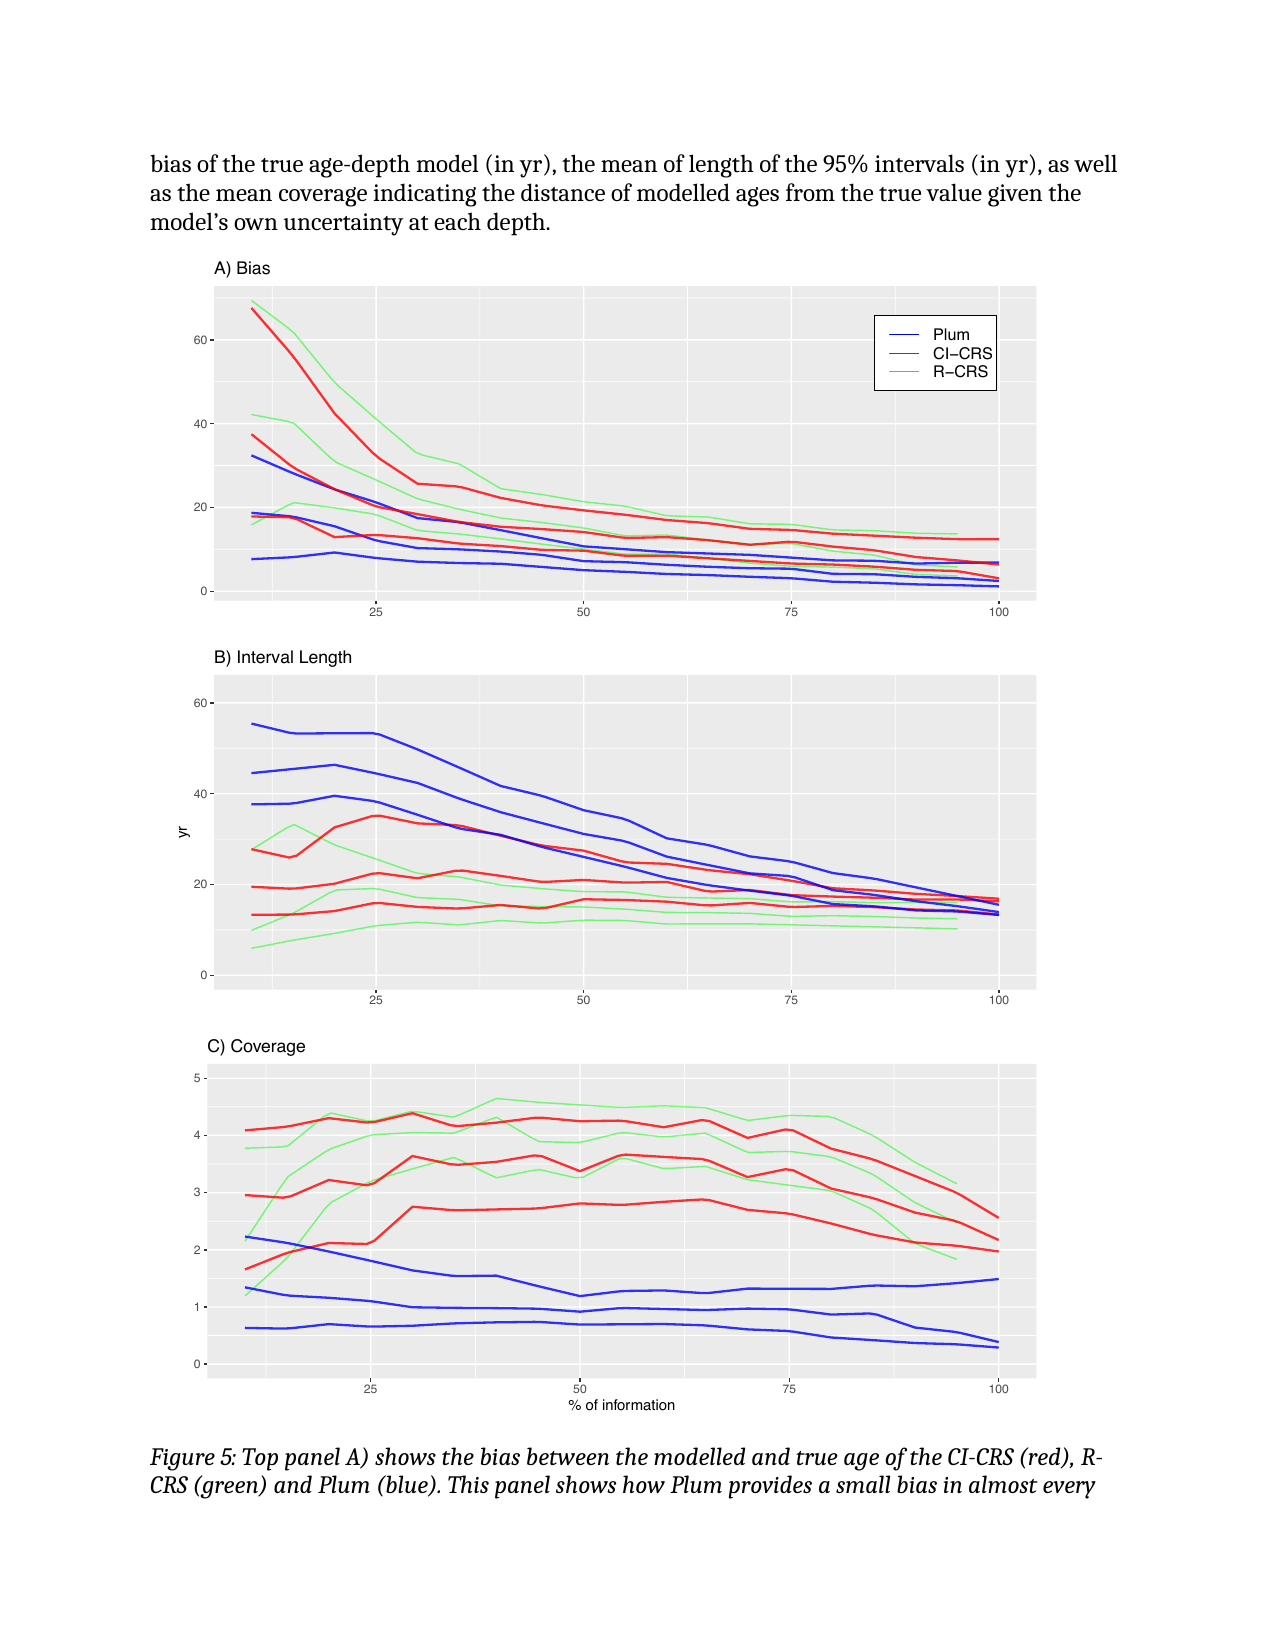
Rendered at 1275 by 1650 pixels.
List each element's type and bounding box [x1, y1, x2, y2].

text [150, 150, 1125, 236]
text [150, 1442, 1125, 1500]
